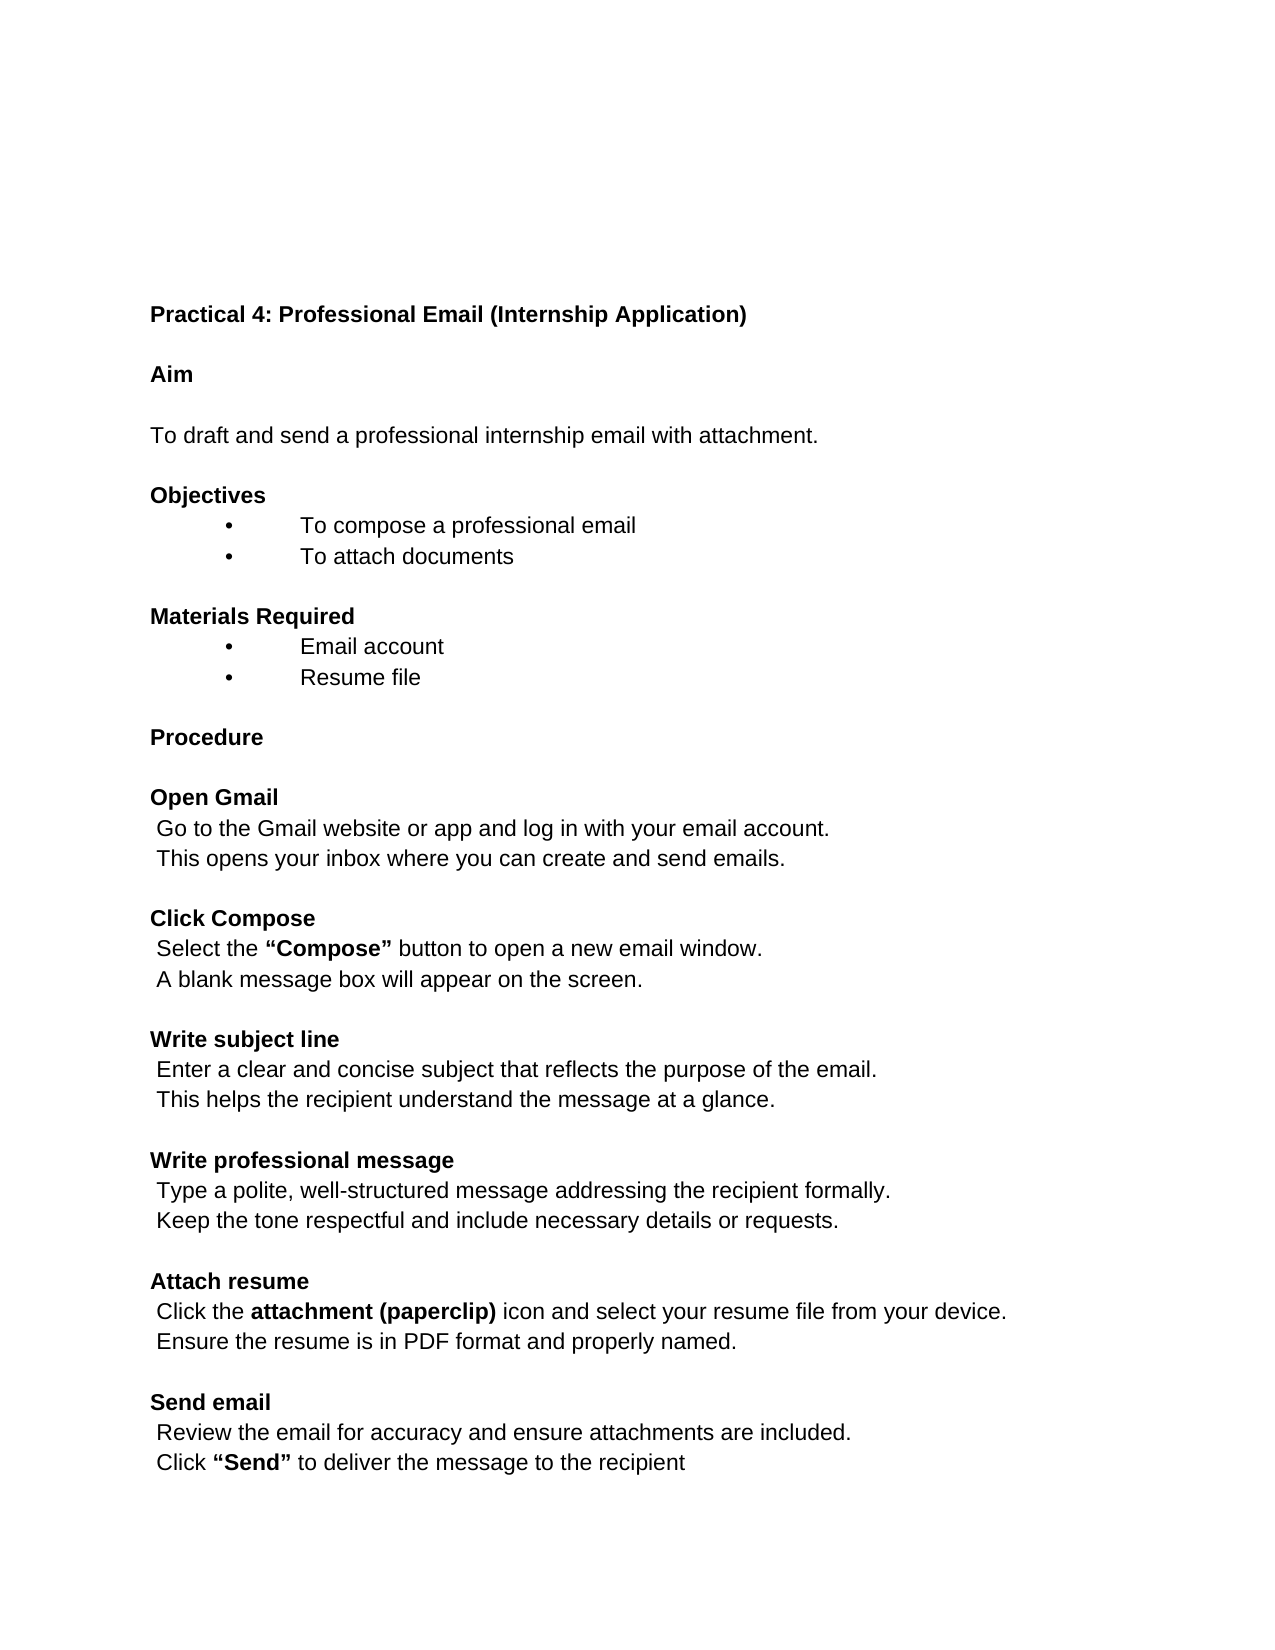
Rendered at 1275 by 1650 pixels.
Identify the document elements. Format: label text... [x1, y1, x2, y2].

text • To compose a professional email [150, 512, 1125, 539]
text Write subject line Enter a clear and concise subject that reflects the purpose of the email. This helps the recipient understand the message at a glance. [150, 1026, 1125, 1143]
text Aim [150, 361, 1125, 388]
text Click Compose Select the “Compose” button to open a new email window. A blank message box will appear on the screen. [150, 905, 1125, 1022]
text Attach resume Click the attachment (paperclip) icon and select your resume file from your device. Ensure the resume is in PDF format and properly named. [150, 1268, 1125, 1385]
text Procedure [150, 724, 1125, 750]
text • Email account [150, 633, 1125, 660]
text Practical 4: Professional Email (Internship Application) [150, 301, 1125, 327]
text Send email Review the email for accuracy and ensure attachments are included. Click “Send” to deliver the message to the recipient [150, 1388, 1125, 1475]
text To draft and send a professional internship email with attachment. [150, 422, 1125, 448]
text Objectives [150, 482, 1125, 509]
text Open Gmail Go to the Gmail website or app and log in with your email account. This opens your inbox where you can create and send emails. [150, 784, 1125, 901]
text • To attach documents [150, 543, 1125, 569]
text • Resume file [150, 663, 1125, 690]
text Write professional message Type a polite, well-structured message addressing the recipient formally. Keep the tone respectful and include necessary details or requests. [150, 1147, 1125, 1264]
text Materials Required [150, 603, 1125, 629]
